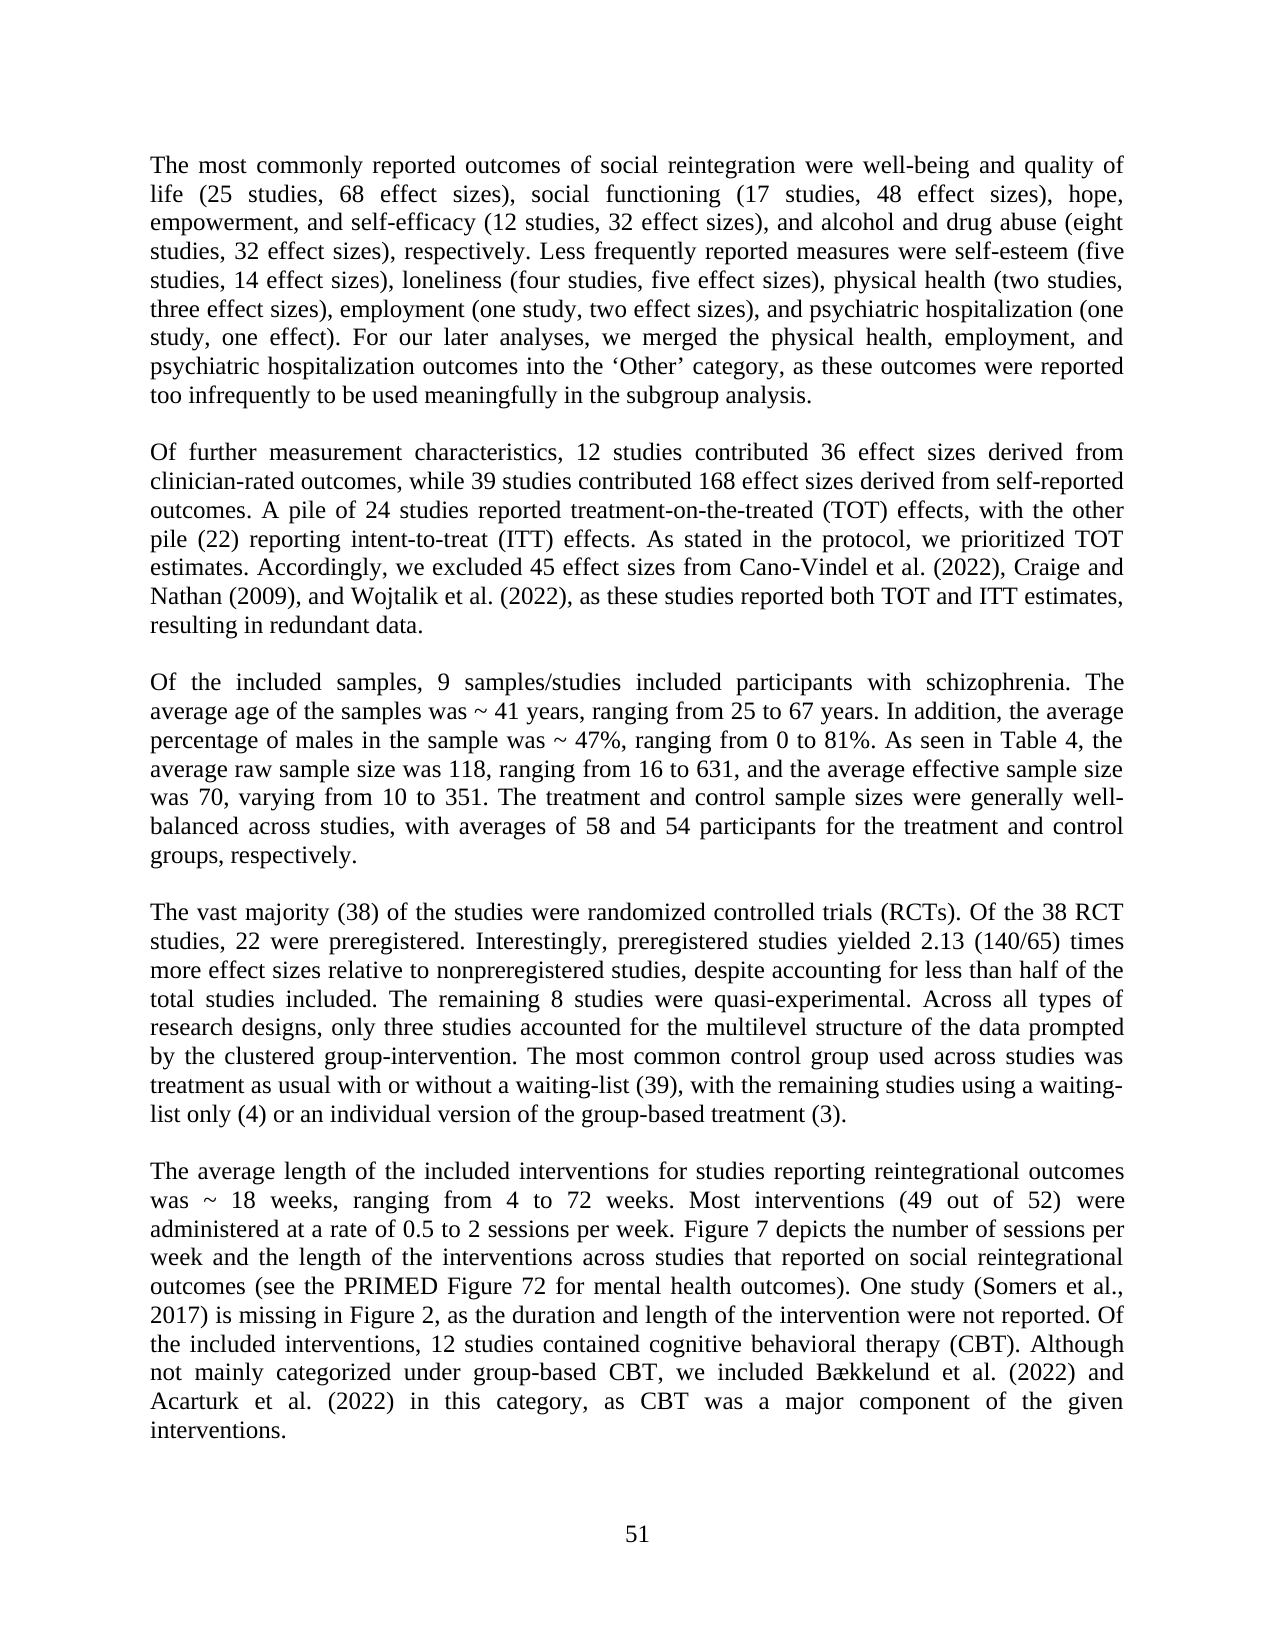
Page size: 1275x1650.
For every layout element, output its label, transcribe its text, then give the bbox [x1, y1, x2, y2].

text Of further measurement characteristics, 12 studies contributed 36 effect sizes derived from clinician-rated outcomes, while 39 studies contributed 168 effect sizes derived from self-reported outcomes. A pile of 24 studies reported treatment-on-the-treated (TOT) effects, with the other pile (22) reporting intent-to-treat (ITT) effects. As stated in the protocol, we prioritized TOT estimates. Accordingly, we excluded 45 effect sizes from Cano-Vindel et al. (2022), Craige and Nathan (2009), and Wojtalik et al. (2022), as these studies reported both TOT and ITT estimates, resulting in redundant data. [150, 437, 1125, 639]
text The average length of the included interventions for studies reporting reintegrational outcomes was ~ 18 weeks, ranging from 4 to 72 weeks. Most interventions (49 out of 52) were administered at a rate of 0.5 to 2 sessions per week. Figure 7 depicts the number of sessions per week and the length of the interventions across studies that reported on social reintegrational outcomes (see the PRIMED Figure 72 for mental health outcomes). One study (Somers et al., 2017) is missing in Figure 2, as the duration and length of the intervention were not reported. Of the included interventions, 12 studies contained cognitive behavioral therapy (CBT). Although not mainly categorized under group-based CBT, we included Bækkelund et al. (2022) and Acarturk et al. (2022) in this category, as CBT was a major component of the given interventions. [150, 1156, 1125, 1444]
text The most commonly reported outcomes of social reintegration were well-being and quality of life (25 studies, 68 effect sizes), social functioning (17 studies, 48 effect sizes), hope, empowerment, and self-efficacy (12 studies, 32 effect sizes), and alcohol and drug abuse (eight studies, 32 effect sizes), respectively. Less frequently reported measures were self-esteem (five studies, 14 effect sizes), loneliness (four studies, five effect sizes), physical health (two studies, three effect sizes), employment (one study, two effect sizes), and psychiatric hospitalization (one study, one effect). For our later analyses, we merged the physical health, employment, and psychiatric hospitalization outcomes into the ‘Other’ category, as these outcomes were reported too infrequently to be used meaningfully in the subgroup analysis. [150, 150, 1125, 409]
text Of the included samples, 9 samples/studies included participants with schizophrenia. The average age of the samples was ~ 41 years, ranging from 25 to 67 years. In addition, the average percentage of males in the sample was ~ 47%, ranging from 0 to 81%. As seen in Table 4, the average raw sample size was 118, ranging from 16 to 631, and the average effective sample size was 70, varying from 10 to 351. The treatment and control sample sizes were generally well-balanced across studies, with averages of 58 and 54 participants for the treatment and control groups, respectively. [150, 667, 1125, 869]
text The vast majority (38) of the studies were randomized controlled trials (RCTs). Of the 38 RCT studies, 22 were preregistered. Interestingly, preregistered studies yielded 2.13 (140/65) times more effect sizes relative to nonpreregistered studies, despite accounting for less than half of the total studies included. The remaining 8 studies were quasi-experimental. Across all types of research designs, only three studies accounted for the multilevel structure of the data prompted by the clustered group-intervention. The most common control group used across studies was treatment as usual with or without a waiting-list (39), with the remaining studies using a waiting-list only (4) or an individual version of the group-based treatment (3). [150, 897, 1125, 1127]
